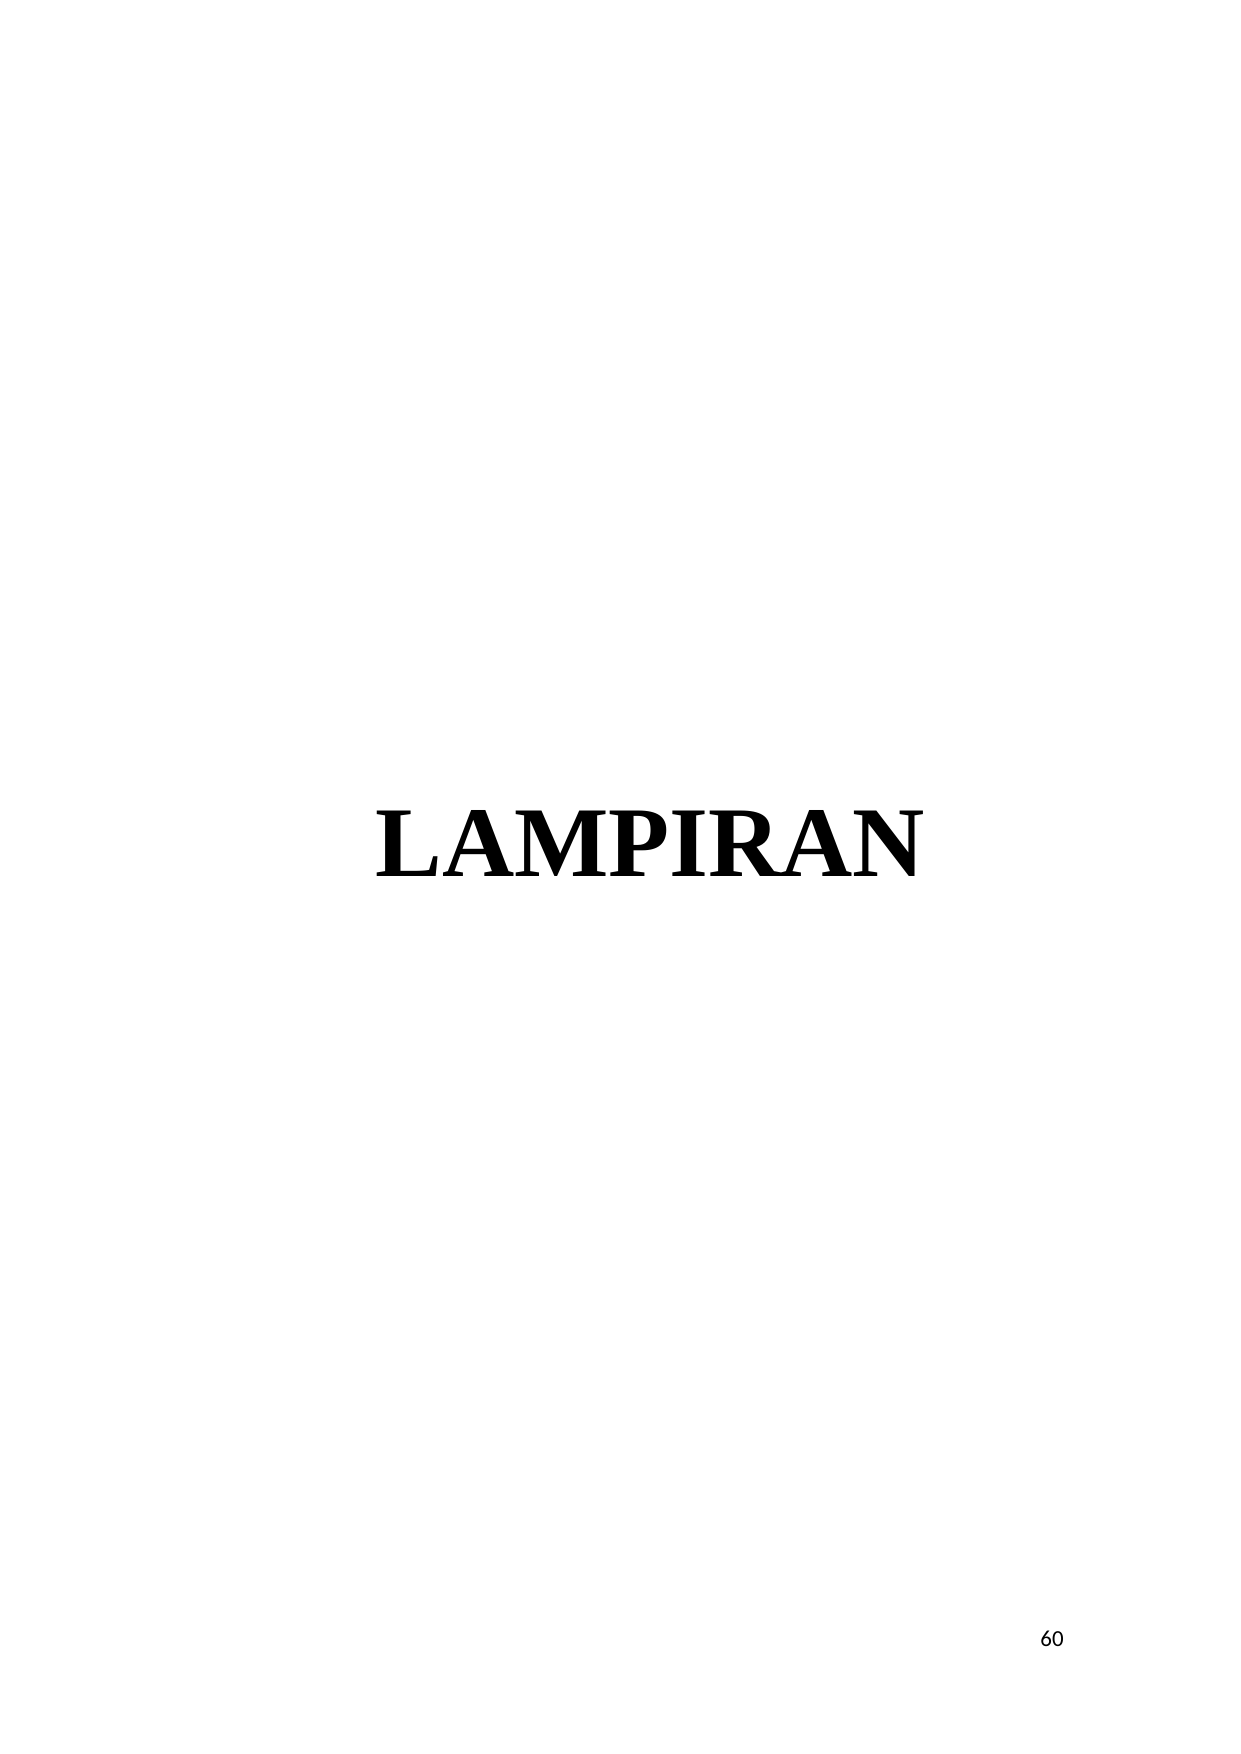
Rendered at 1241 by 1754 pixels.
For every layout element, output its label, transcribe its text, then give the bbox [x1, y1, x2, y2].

subtitle LAMPIRAN [237, 783, 1063, 898]
